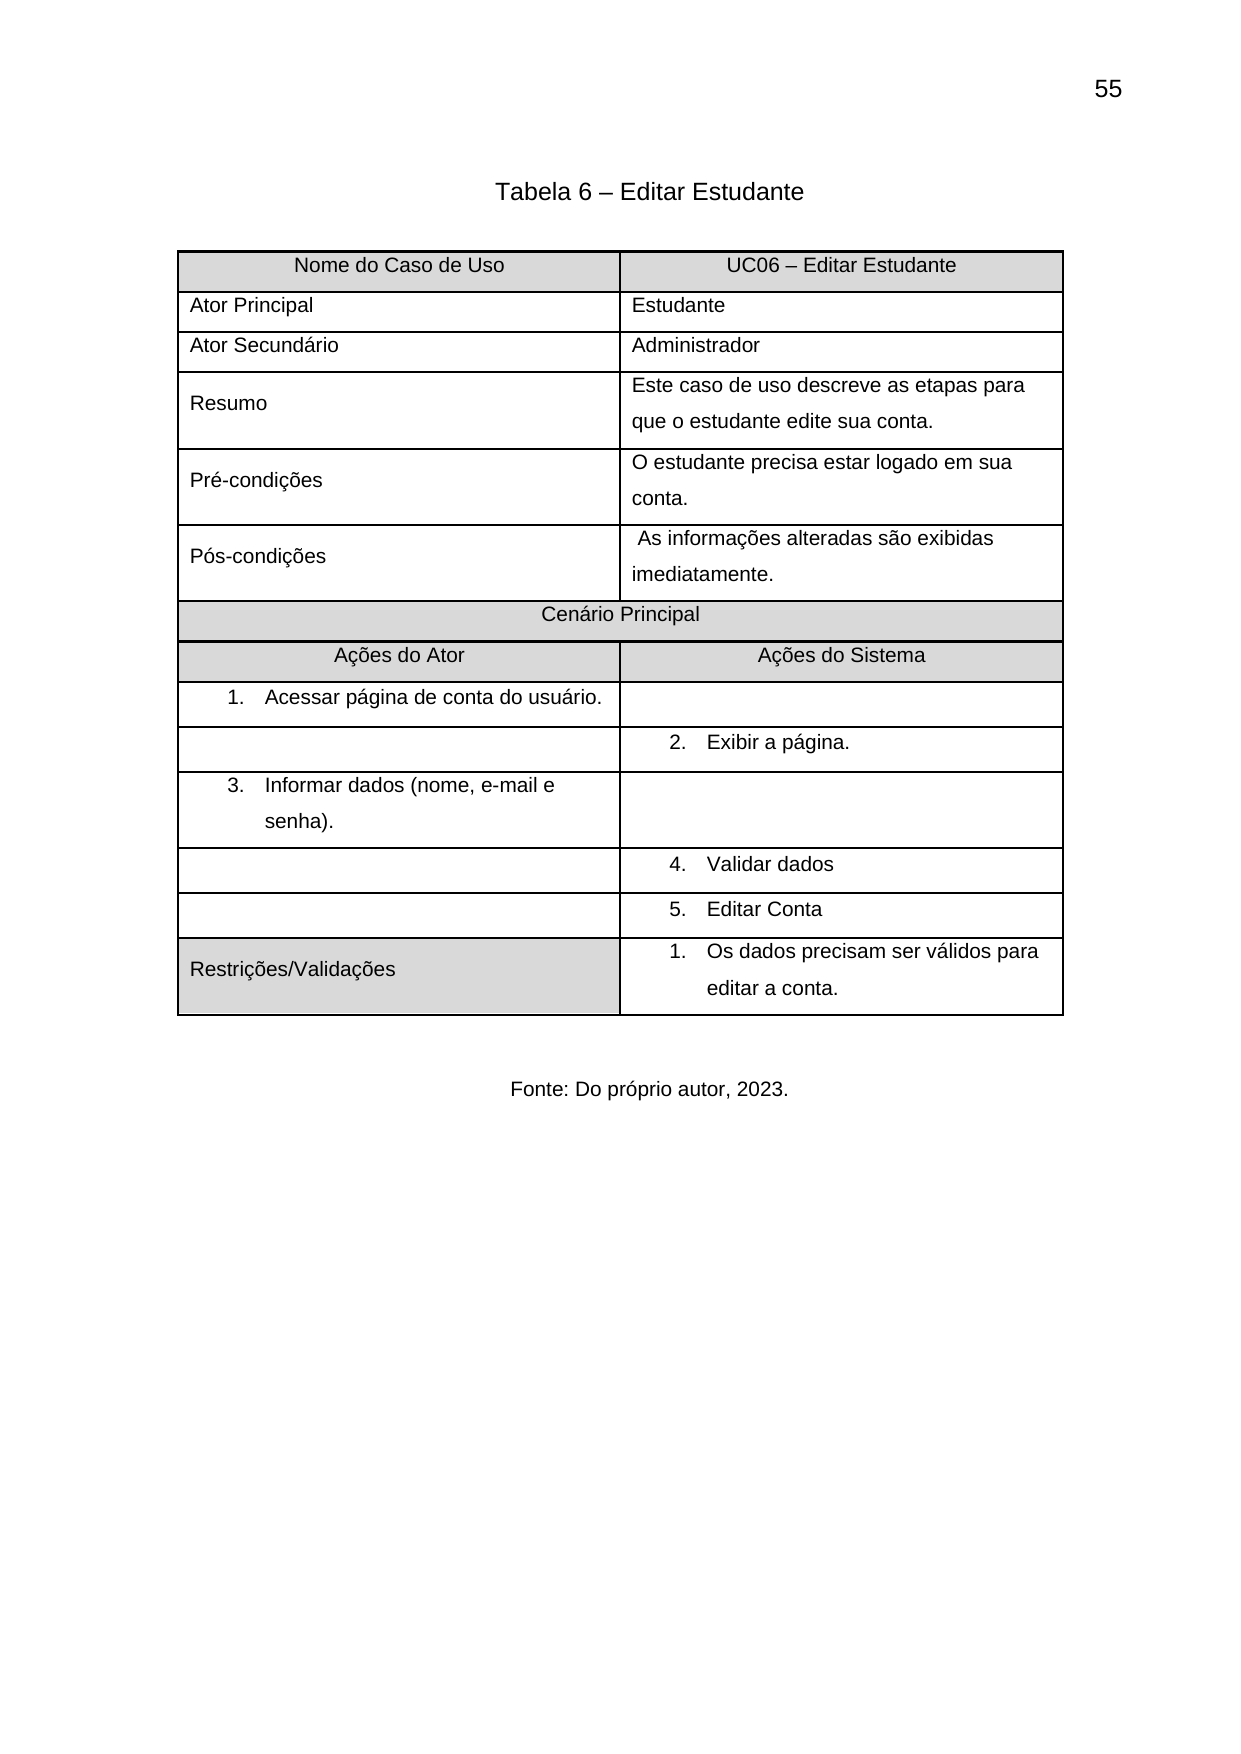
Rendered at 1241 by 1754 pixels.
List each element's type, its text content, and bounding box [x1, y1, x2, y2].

table_cell Pré-condições [179, 450, 619, 524]
table_cell Editar Conta [621, 894, 1062, 937]
table_header UC06 – Editar Estudante [621, 253, 1062, 291]
table_cell Acessar página de conta do usuário. [179, 683, 619, 726]
table_cell As informações alteradas são exibidas imediatamente. [621, 526, 1062, 600]
table_cell Ator Secundário [179, 333, 619, 371]
table_cell Estudante [621, 293, 1062, 331]
table_cell [621, 773, 1062, 847]
table_cell Informar dados (nome, e-mail e senha). [179, 773, 619, 847]
table_cell Este caso de uso descreve as etapas para que o estudante edite sua conta. [621, 373, 1062, 447]
table_cell [179, 894, 619, 937]
table_cell Ações do Sistema [621, 643, 1062, 681]
table_cell Restrições/Validações [179, 939, 619, 1013]
table_header Nome do Caso de Uso [179, 253, 619, 291]
table_cell [179, 849, 619, 892]
table_cell [179, 728, 619, 771]
table_cell Ações do Ator [179, 643, 619, 681]
table_cell Pós-condições [179, 526, 619, 600]
table_cell [621, 683, 1062, 726]
text Fonte: Do próprio autor, 2023. [177, 1077, 1122, 1101]
table_cell Cenário Principal [179, 602, 1062, 640]
table_cell Ator Principal [179, 293, 619, 331]
table_cell Resumo [179, 373, 619, 447]
text Tabela 6 – Editar Estudante [177, 177, 1122, 206]
table_cell Administrador [621, 333, 1062, 371]
table_cell Exibir a página. [621, 728, 1062, 771]
table_cell Validar dados [621, 849, 1062, 892]
table_cell O estudante precisa estar logado em sua conta. [621, 450, 1062, 524]
table_cell Os dados precisam ser válidos para editar a conta. [621, 939, 1062, 1013]
